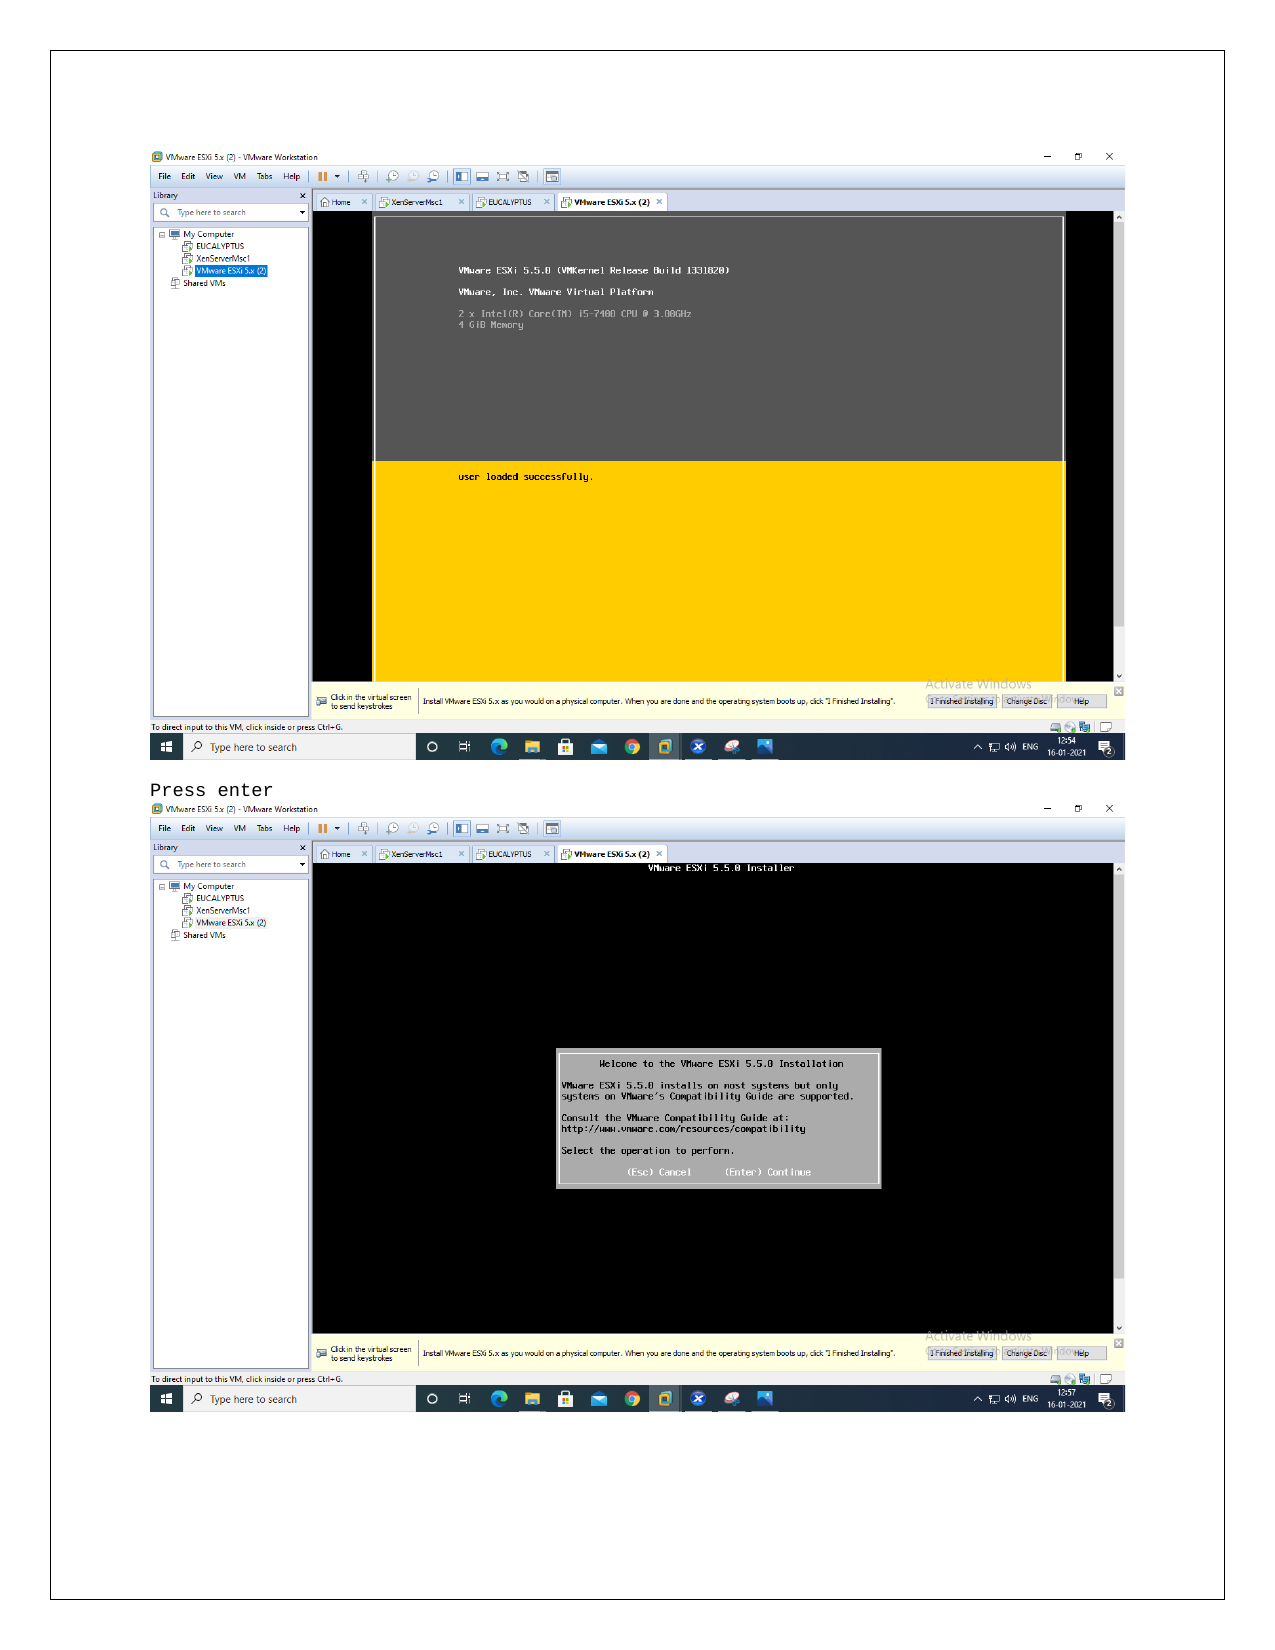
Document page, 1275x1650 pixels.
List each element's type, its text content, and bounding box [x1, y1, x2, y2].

text Press enter [150, 781, 1125, 802]
picture [150, 802, 1125, 1412]
picture [150, 150, 1125, 760]
